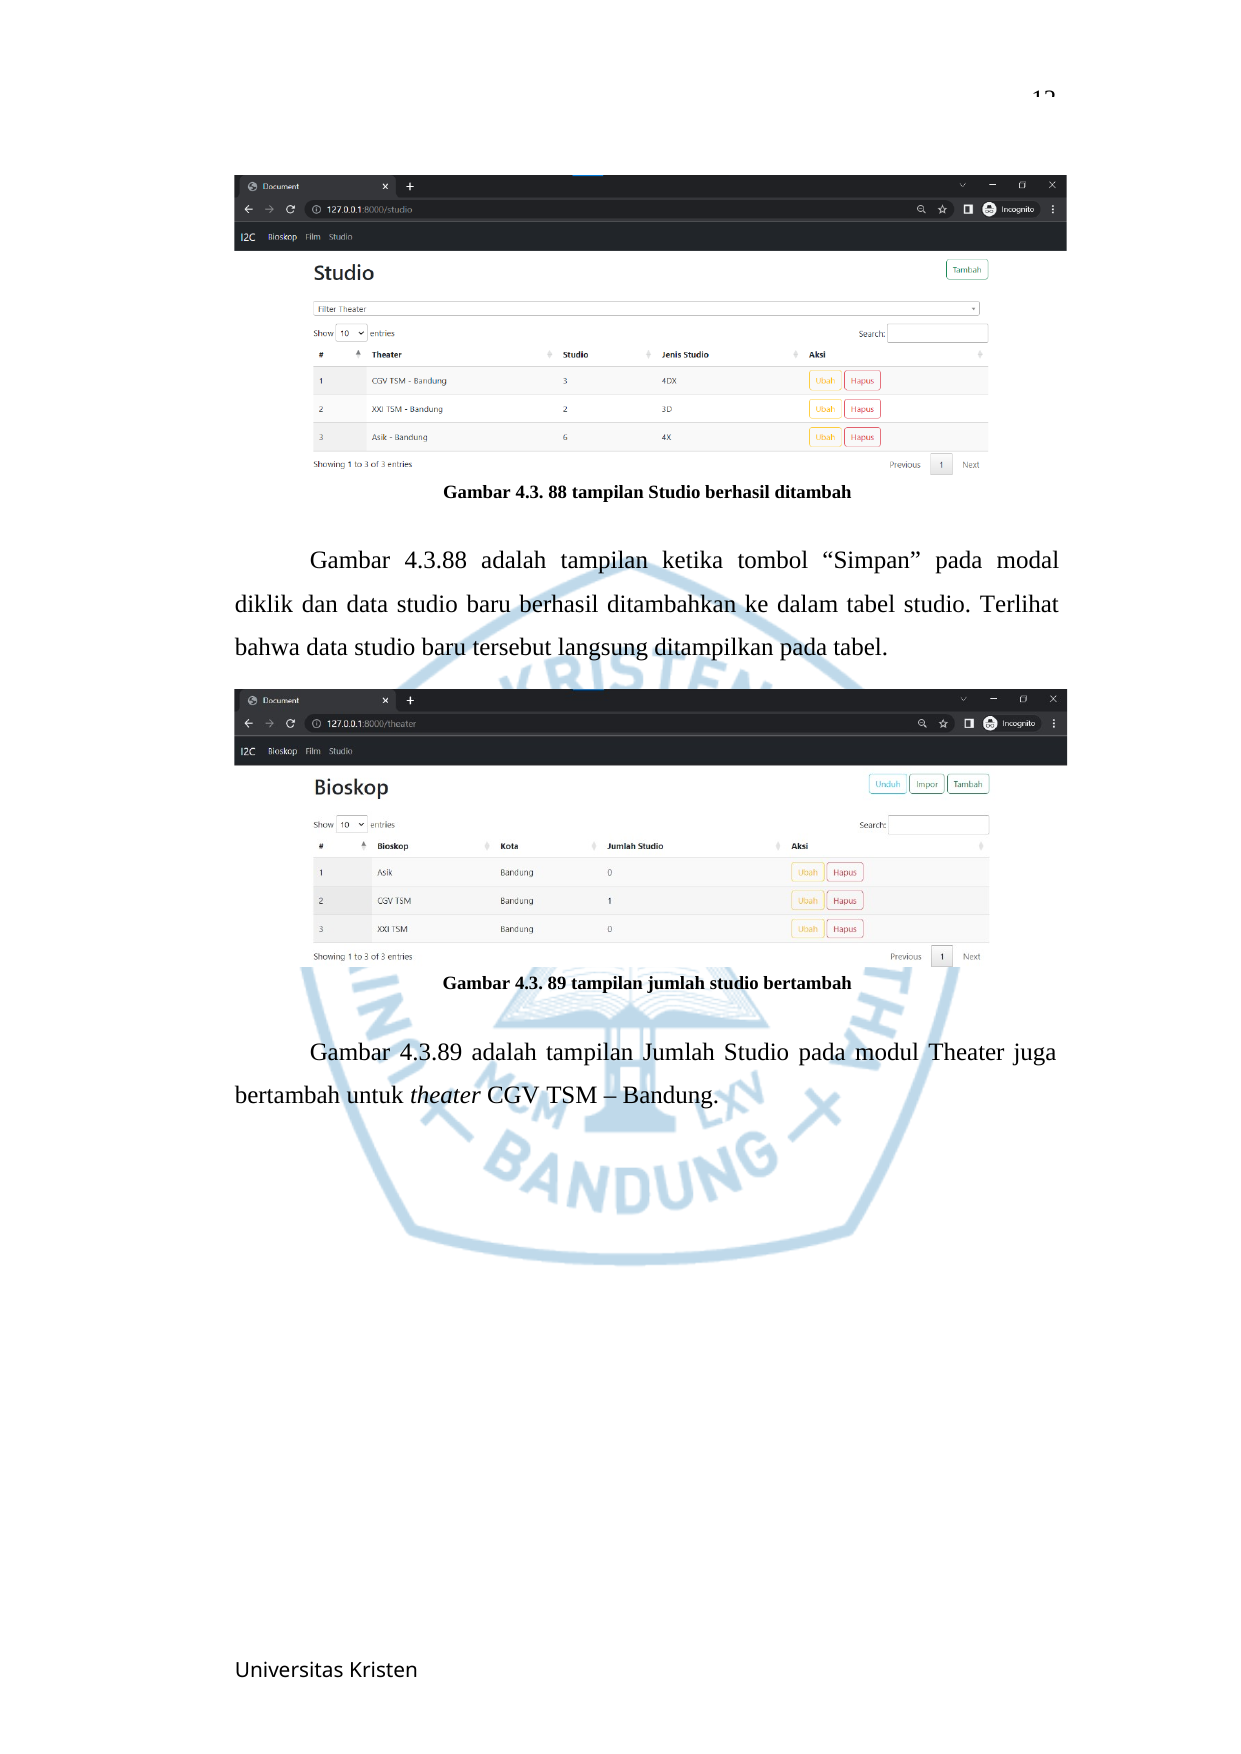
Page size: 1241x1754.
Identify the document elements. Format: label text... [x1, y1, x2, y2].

text Gambar 4.3. 88 tampilan Studio berhasil ditambah [334, 481, 961, 502]
text Gambar 4.3.88 adalah tampilan ketika tombol “Simpan” pada modal diklik dan data studio baru berhasil ditambahkan ke dalam tabel studio. Terlihat bahwa data studio baru tersebut langsung ditampilkan pada tabel. [234, 546, 1060, 661]
picture [10, 34, 1241, 1754]
text Gambar 4.3.89 adalah tampilan Jumlah Studio pada modul Theater juga bertambah untuk theater CGV TSM – Bandung. [234, 1037, 1088, 1109]
text Gambar 4.3. 89 tampilan jumlah studio bertambah [334, 967, 960, 994]
